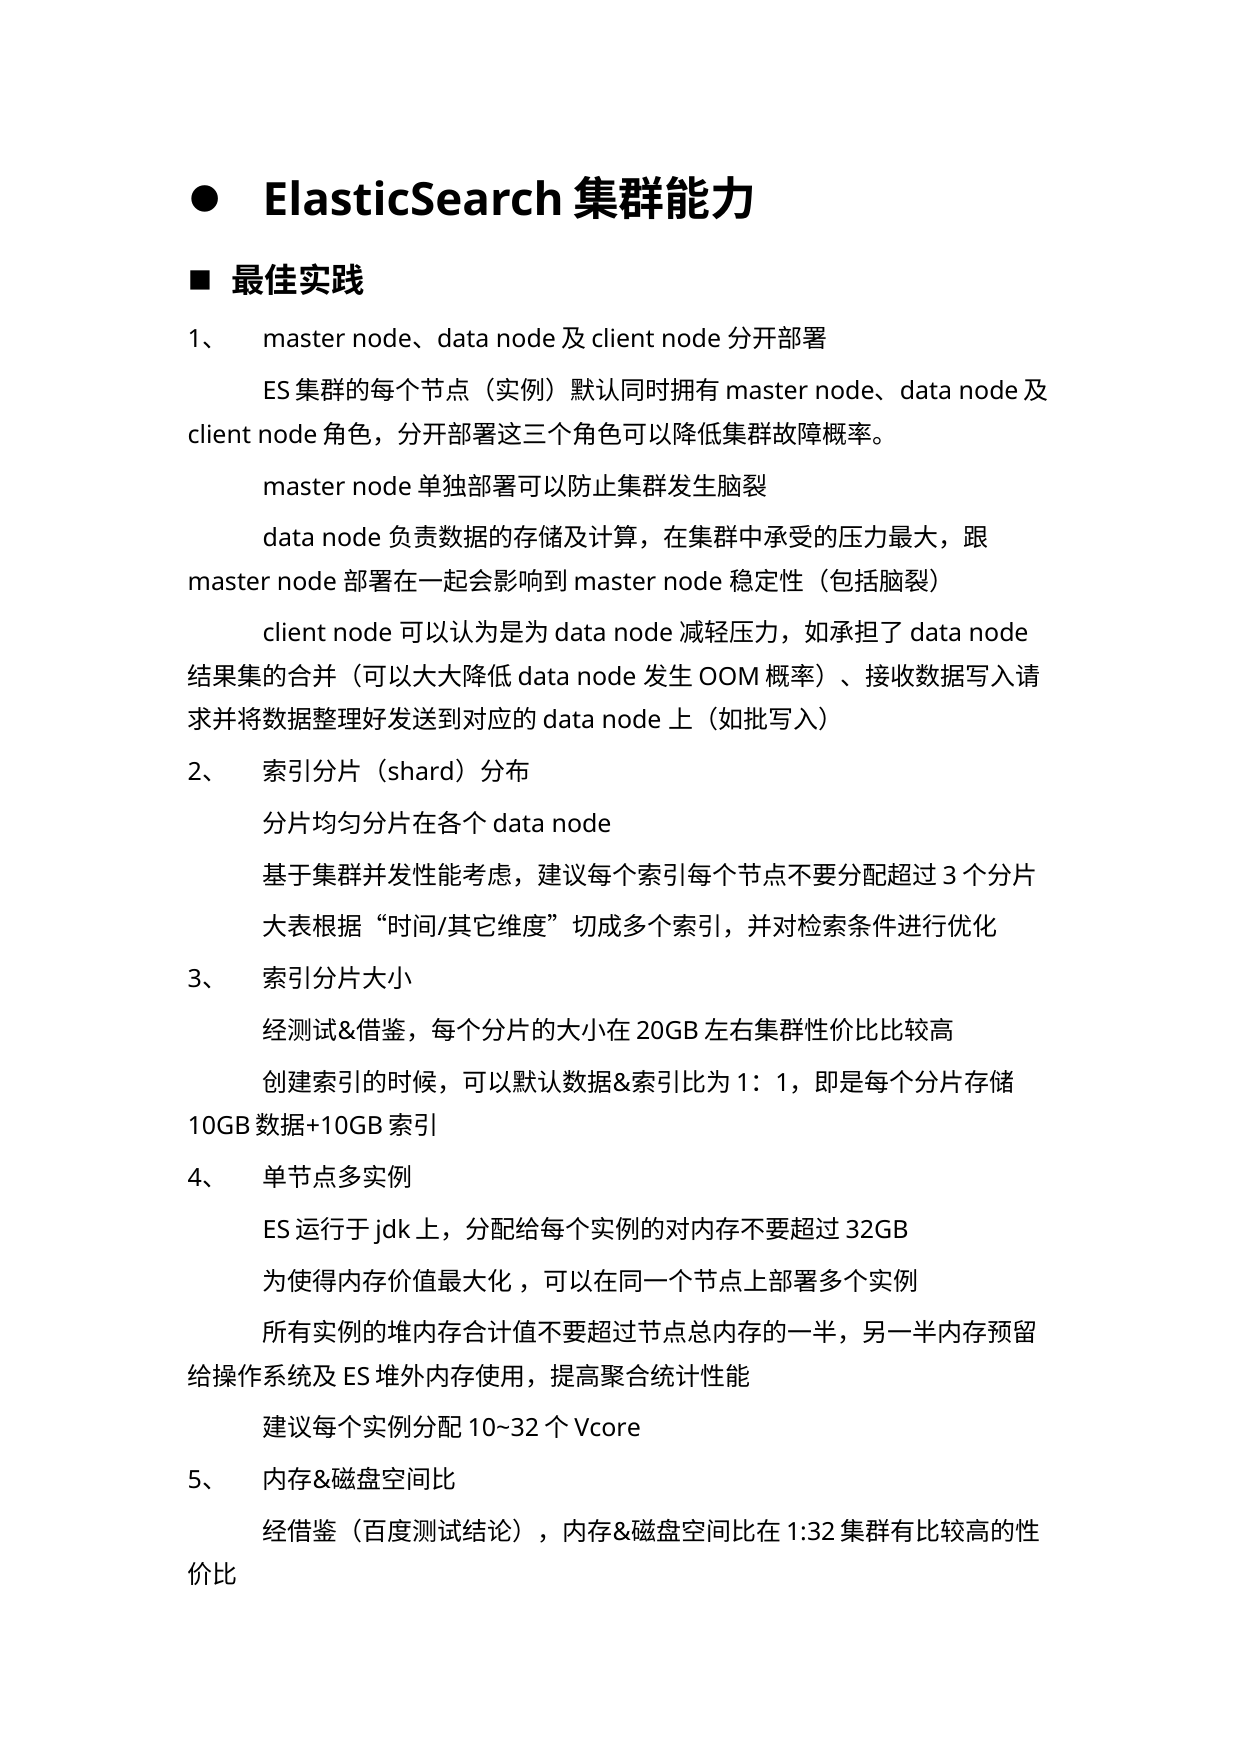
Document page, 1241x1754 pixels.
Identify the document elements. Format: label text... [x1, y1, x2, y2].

list data node 负责数据的存储及计算，在集群中承受的压力最大，跟master node 部署在一起会影响到master node 稳定性（包括脑裂） [187, 518, 1053, 597]
subtitle ElasticSearch集群能力 [187, 162, 1053, 229]
list 创建索引的时候，可以默认数据&索引比为1：1，即是每个分片存储10GB数据+10GB索引 [187, 1062, 1053, 1142]
list 经借鉴（百度测试结论），内存&磁盘空间比在1:32集群有比较高的性价比 [187, 1511, 1053, 1591]
list 建议每个实例分配10~32个Vcore [187, 1408, 1053, 1444]
list 所有实例的堆内存合计值不要超过节点总内存的一半，另一半内存预留给操作系统及ES堆外内存使用，提高聚合统计性能 [187, 1313, 1053, 1392]
list 分片均匀分片在各个data node [187, 803, 1053, 839]
subtitle 最佳实践 [187, 254, 1053, 302]
list 内存&磁盘空间比 [187, 1460, 1053, 1496]
list 基于集群并发性能考虑，建议每个索引每个节点不要分配超过3个分片 [187, 855, 1053, 891]
list ES运行于jdk上，分配给每个实例的对内存不要超过32GB [187, 1209, 1053, 1245]
list 单节点多实例 [187, 1157, 1053, 1194]
list ES集群的每个节点（实例）默认同时拥有master node、data node及client node角色，分开部署这三个角色可以降低集群故障概率。 [187, 371, 1053, 450]
list 索引分片（shard）分布 [187, 752, 1053, 788]
list 经测试&借鉴，每个分片的大小在20GB左右集群性价比比较高 [187, 1010, 1053, 1047]
list master node、data node及client node 分开部署 [187, 319, 1053, 355]
list 索引分片大小 [187, 959, 1053, 995]
list 为使得内存价值最大化 ，可以在同一个节点上部署多个实例 [187, 1261, 1053, 1297]
list client node 可以认为是为data node 减轻压力，如承担了data node结果集的合并（可以大大降低data node 发生OOM概率）、接收数据写入请求并将数据整理好发送到对应的data node 上（如批写入） [187, 613, 1053, 736]
list master node单独部署可以防止集群发生脑裂 [187, 466, 1053, 502]
list 大表根据“时间/其它维度”切成多个索引，并对检索条件进行优化 [187, 907, 1053, 943]
